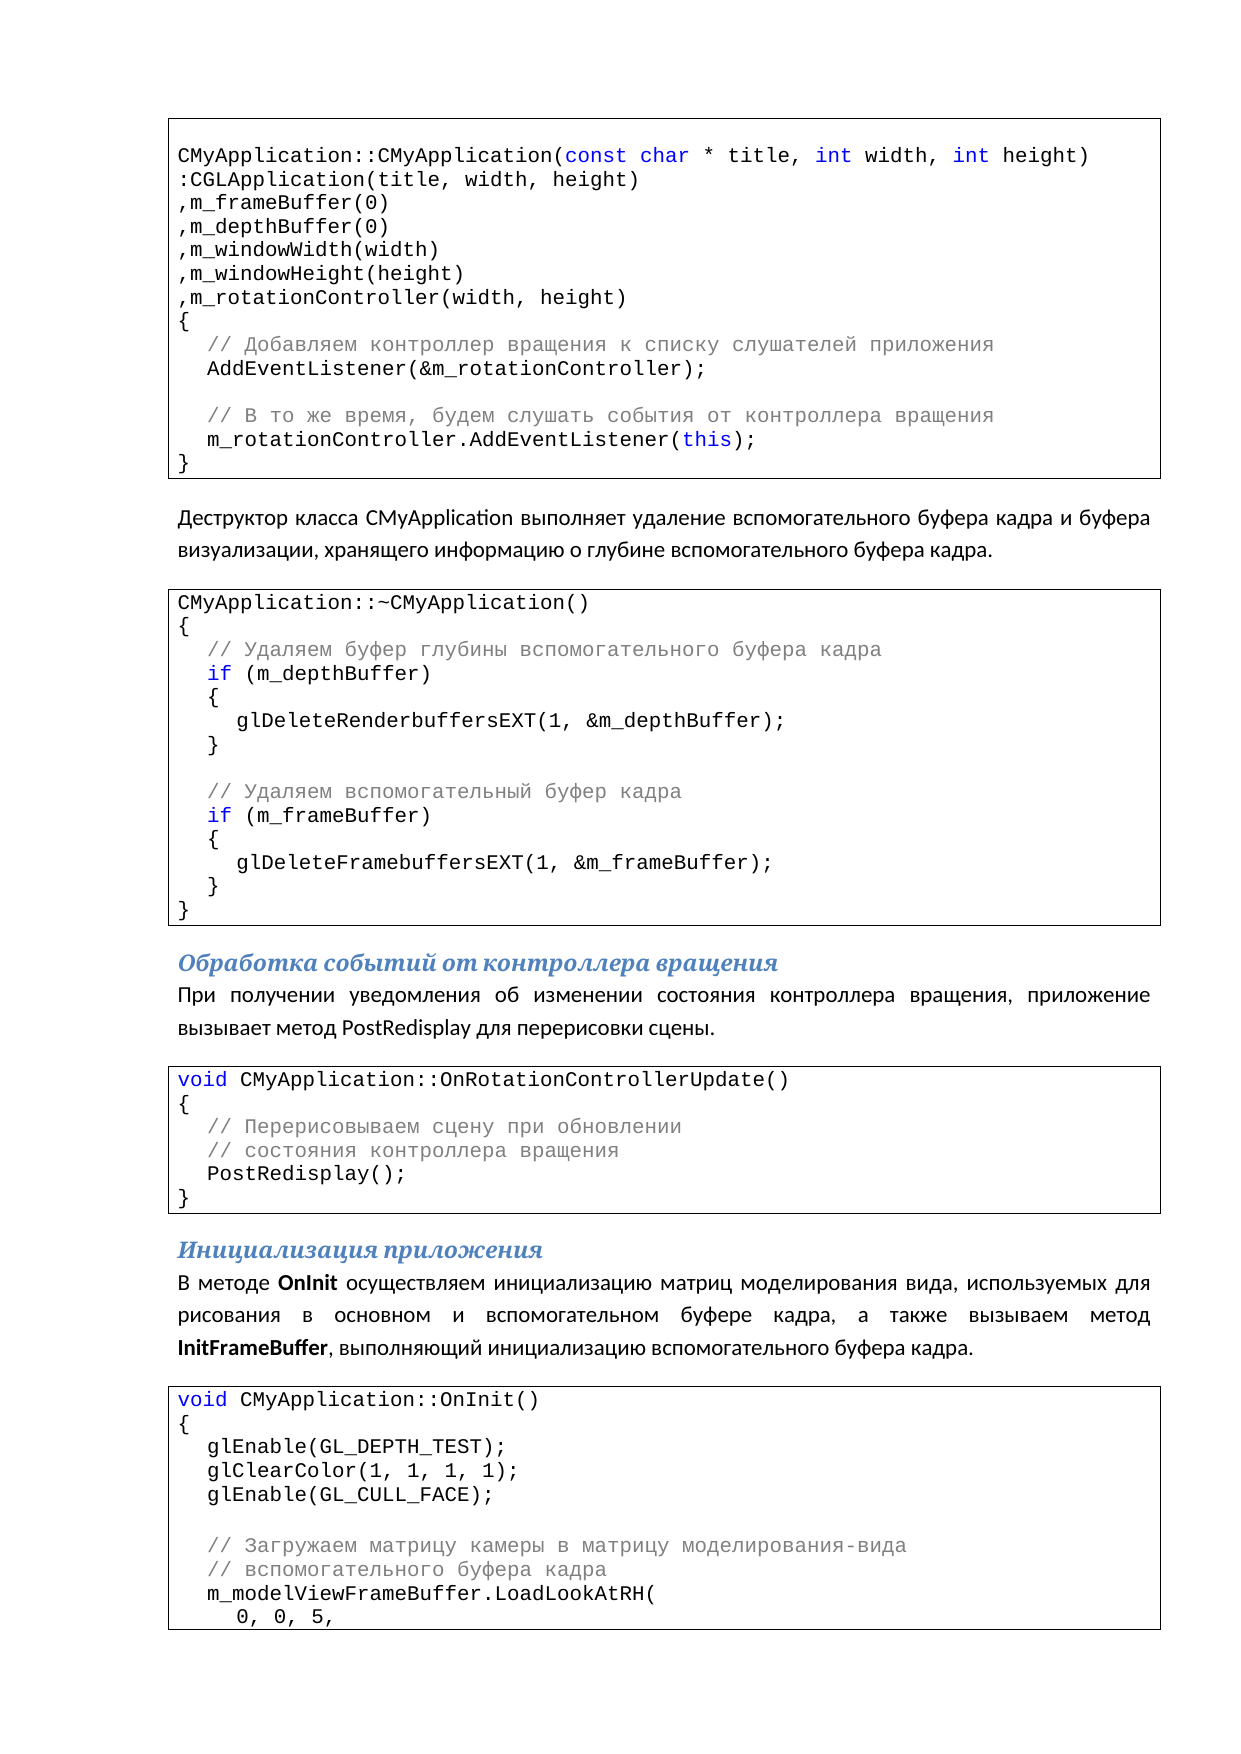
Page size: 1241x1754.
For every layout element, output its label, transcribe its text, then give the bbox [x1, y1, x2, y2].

text } [169, 896, 1160, 925]
text Деструктор класса CMyApplication выполняет удаление вспомогательного буфера кадра и буфера визуализации, хранящего информацию о глубине вспомогательного буфера кадра. [177, 503, 1152, 564]
text AddEventListener(&m_rotationController); [177, 358, 1152, 381]
text { [177, 828, 1152, 852]
text CMyApplication::CMyApplication(const char * title, int width, int height) [177, 145, 1152, 168]
text ,m_rotationController(width, height) [177, 287, 1152, 310]
text { [177, 615, 1152, 639]
text glEnable(GL_CULL_FACE); [177, 1483, 1152, 1507]
text ,m_depthBuffer(0) [177, 216, 1152, 239]
text m_rotationController.AddEventListener(this); [177, 429, 1152, 449]
text // состояния контроллера вращения [177, 1140, 1152, 1163]
text // В то же время, будем слушать события от контроллера вращения [177, 405, 1152, 429]
text CMyApplication::~CMyApplication() [169, 590, 1160, 615]
text { [177, 310, 1152, 334]
text m_modelViewFrameBuffer.LoadLookAtRH( [177, 1582, 1152, 1606]
text if (m_frameBuffer) [177, 804, 1152, 828]
text glDeleteRenderbuffersEXT(1, &m_depthBuffer); [177, 710, 1152, 734]
text void CMyApplication::OnInit() [169, 1387, 1160, 1413]
text // Загружаем матрицу камеры в матрицу моделирования-вида [177, 1535, 1152, 1559]
text ,m_frameBuffer(0) [177, 192, 1152, 216]
text // Удаляем буфер глубины вспомогательного буфера кадра [177, 639, 1152, 663]
text // Удаляем вспомогательный буфер кадра [177, 781, 1152, 804]
text При получении уведомления об изменении состояния контроллера вращения, приложение вызывает метод PostRedisplay для перерисовки сцены. [177, 981, 1152, 1041]
subtitle Инициализация приложения [177, 1238, 1152, 1264]
text void CMyApplication::OnRotationControllerUpdate() [169, 1067, 1160, 1092]
text ,m_windowHeight(height) [177, 263, 1152, 287]
text { [177, 1413, 1152, 1436]
text :CGLApplication(title, width, height) [177, 168, 1152, 192]
text ,m_windowWidth(width) [177, 239, 1152, 263]
text } [177, 876, 1152, 896]
text { [177, 1092, 1152, 1116]
text { [177, 686, 1152, 710]
text // Добавляем контроллер вращения к списку слушателей приложения [177, 334, 1152, 358]
text // Перерисовываем сцену при обновлении [177, 1116, 1152, 1140]
subtitle Обработка событий от контроллера вращения [177, 950, 1152, 977]
text } [169, 1184, 1160, 1213]
text PostRedisplay(); [177, 1163, 1152, 1184]
text } [169, 449, 1160, 478]
text if (m_depthBuffer) [177, 663, 1152, 686]
text // вспомогательного буфера кадра [177, 1559, 1152, 1582]
text glEnable(GL_DEPTH_TEST); [177, 1436, 1152, 1460]
text glClearColor(1, 1, 1, 1); [177, 1460, 1152, 1483]
text В методе OnInit осуществляем инициализацию матриц моделирования вида, используемых для рисования в основном и вспомогательном буфере кадра, а также вызываем метод InitFrameBuffer, выполняющий инициализацию вспомогательного буфера кадра. [177, 1268, 1152, 1361]
text } [177, 734, 1152, 757]
text glDeleteFramebuffersEXT(1, &m_frameBuffer); [177, 852, 1152, 876]
text 0, 0, 5, [177, 1606, 1152, 1629]
